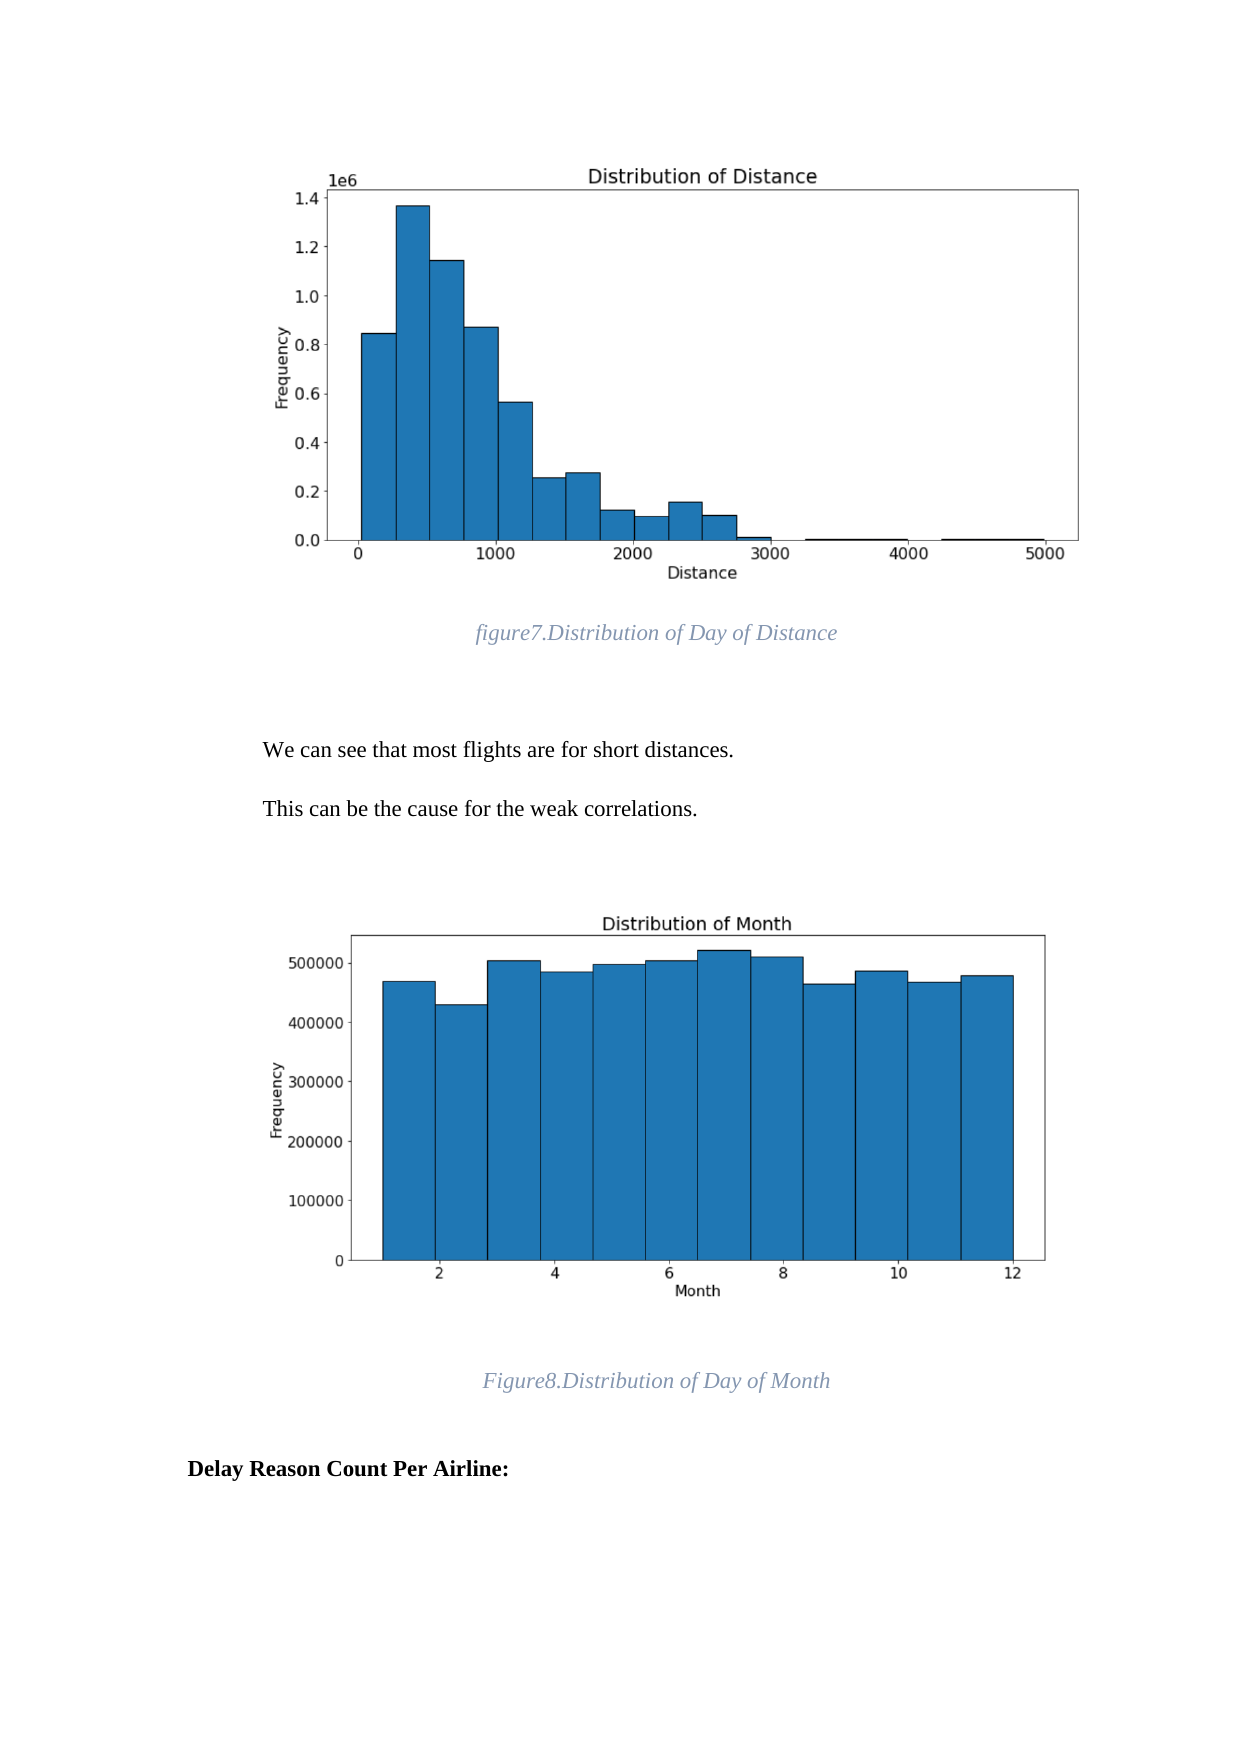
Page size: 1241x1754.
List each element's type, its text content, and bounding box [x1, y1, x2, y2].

picture [262, 910, 1059, 1309]
picture [262, 162, 1093, 579]
text Delay Reason Count Per Airline: [187, 1452, 1053, 1484]
list This can be the cause for the weak correlations. [262, 792, 1053, 825]
list We can see that most flights are for short distances. [262, 733, 1053, 766]
list Figure8.Distribution of Day of Month [262, 1364, 1053, 1396]
list figure7.Distribution of Day of Distance [262, 616, 1053, 648]
